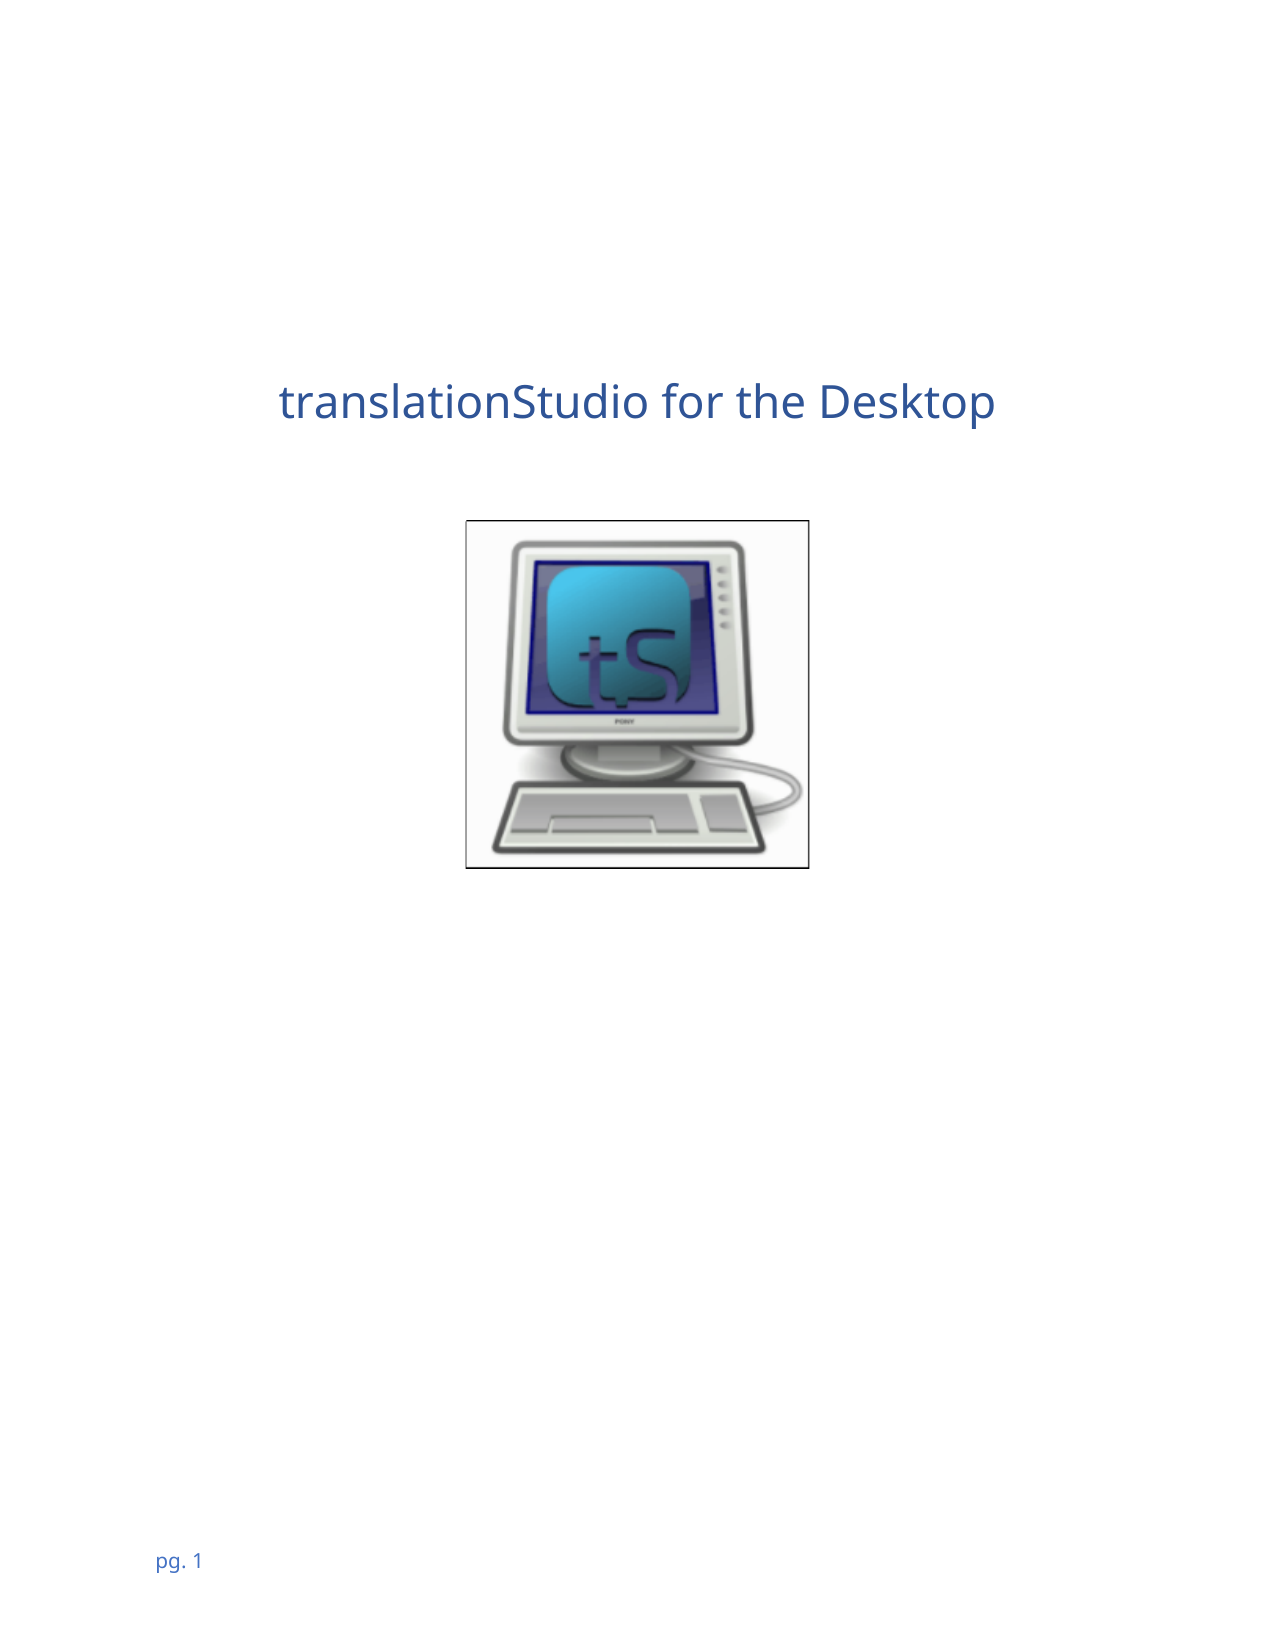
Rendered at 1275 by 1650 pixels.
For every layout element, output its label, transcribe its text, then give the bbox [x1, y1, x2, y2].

picture [465, 520, 810, 869]
subtitle translationStudio for the Desktop [150, 369, 1125, 432]
